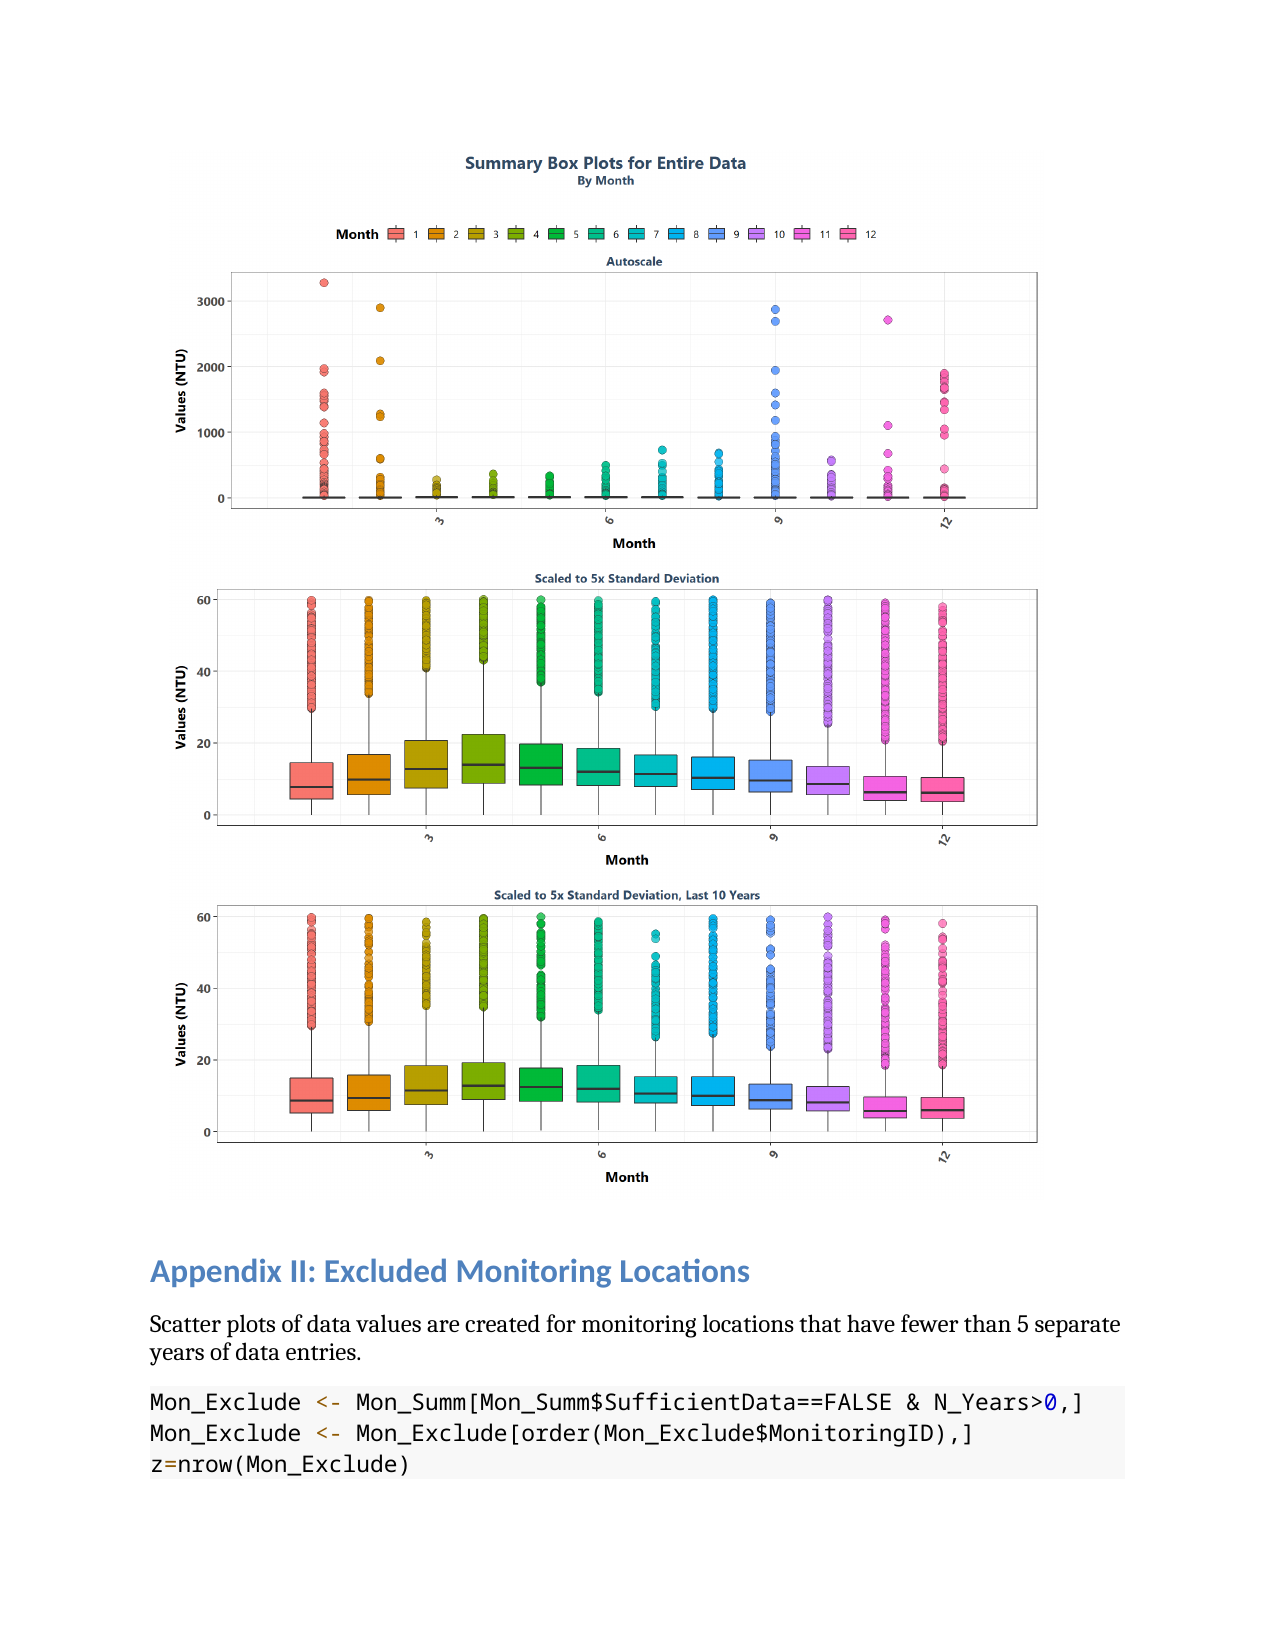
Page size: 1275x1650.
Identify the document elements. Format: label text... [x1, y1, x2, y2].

text Scatter plots of data values are created for monitoring locations that have fewer than 5 separate years of data entries. [150, 1309, 1125, 1367]
picture [168, 150, 1044, 1200]
subtitle Appendix II: Excluded Monitoring Locations [150, 1250, 1125, 1291]
